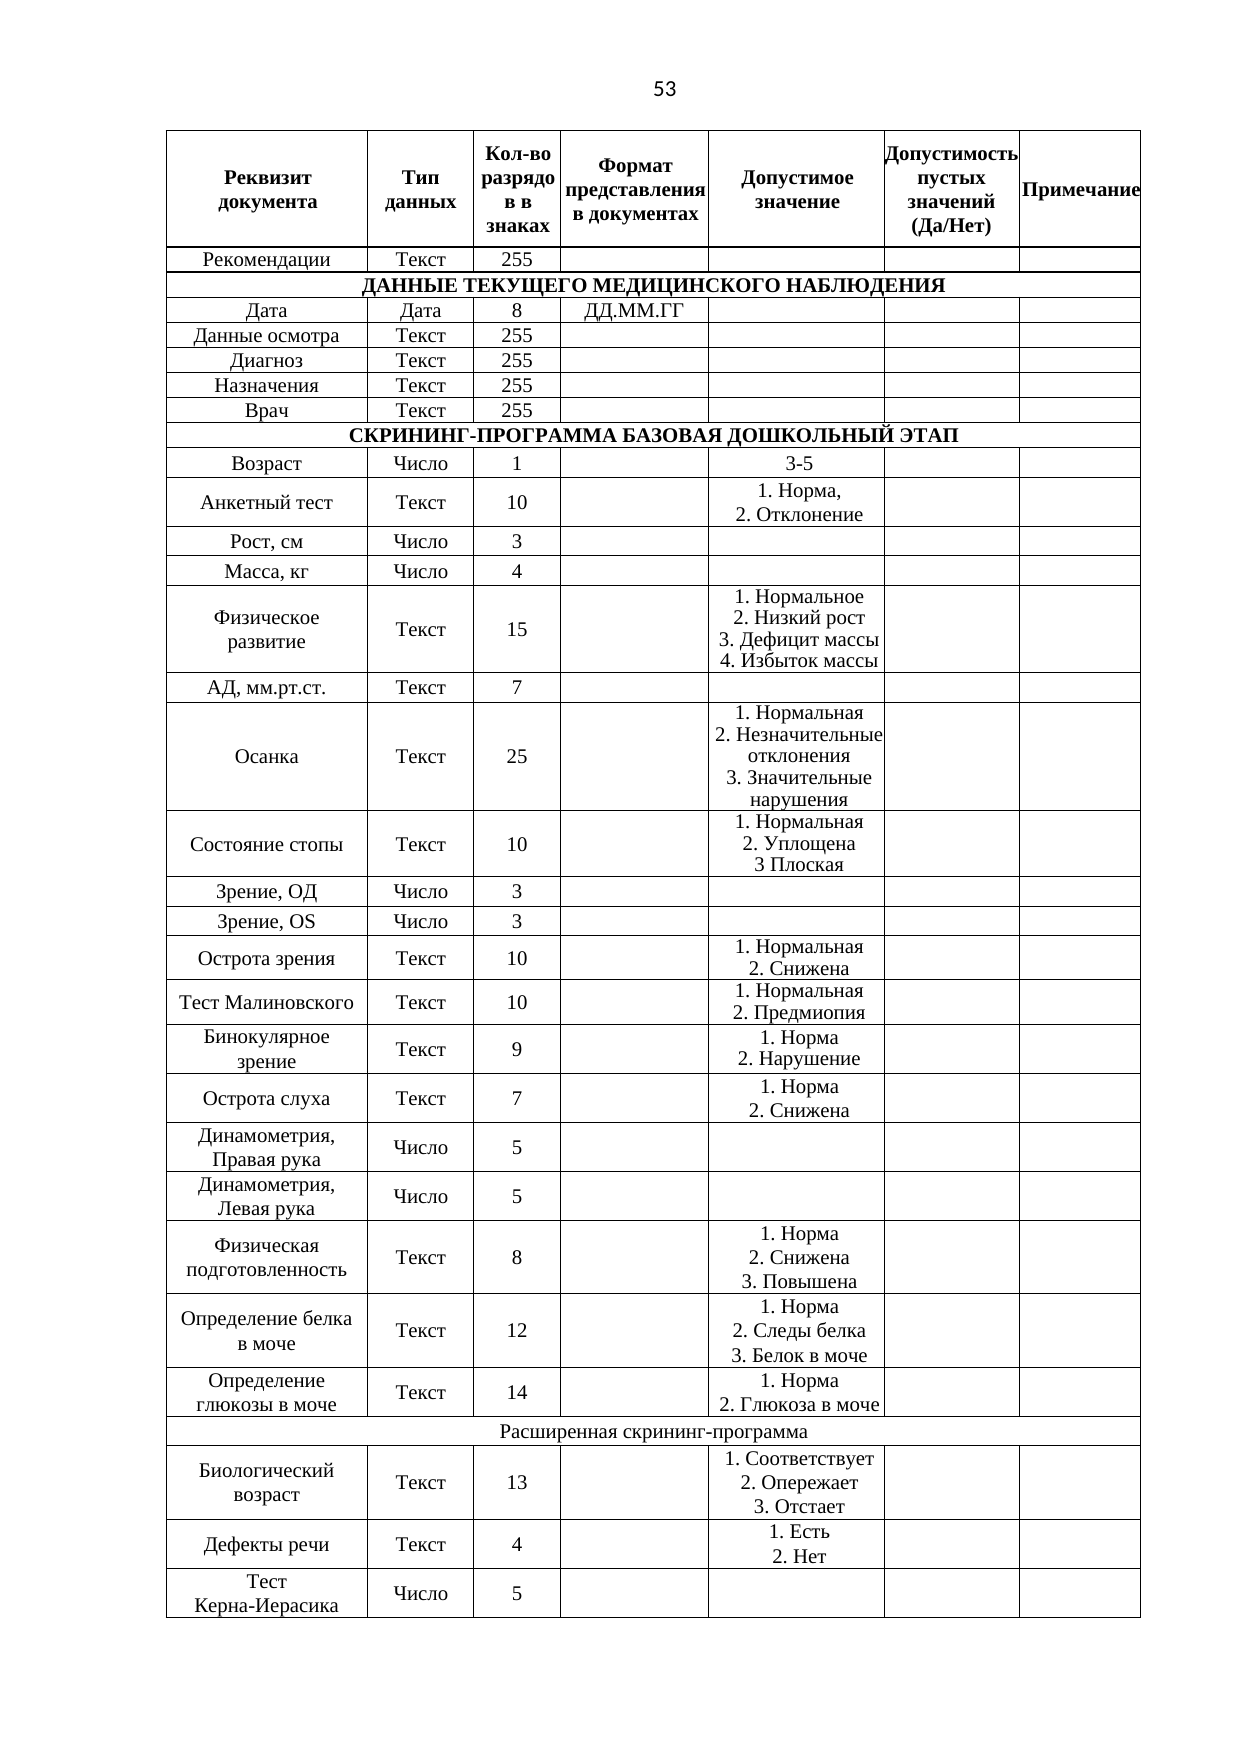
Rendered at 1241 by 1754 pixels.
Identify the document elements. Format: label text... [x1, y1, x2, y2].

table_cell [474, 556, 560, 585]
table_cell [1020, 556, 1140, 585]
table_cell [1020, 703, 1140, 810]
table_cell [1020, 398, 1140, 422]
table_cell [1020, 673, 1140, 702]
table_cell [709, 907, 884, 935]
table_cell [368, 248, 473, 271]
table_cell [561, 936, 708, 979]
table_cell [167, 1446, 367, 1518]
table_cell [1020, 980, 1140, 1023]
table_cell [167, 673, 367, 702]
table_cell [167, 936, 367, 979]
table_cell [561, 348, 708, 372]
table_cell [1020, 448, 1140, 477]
table_header Формат представления в документах [561, 131, 708, 246]
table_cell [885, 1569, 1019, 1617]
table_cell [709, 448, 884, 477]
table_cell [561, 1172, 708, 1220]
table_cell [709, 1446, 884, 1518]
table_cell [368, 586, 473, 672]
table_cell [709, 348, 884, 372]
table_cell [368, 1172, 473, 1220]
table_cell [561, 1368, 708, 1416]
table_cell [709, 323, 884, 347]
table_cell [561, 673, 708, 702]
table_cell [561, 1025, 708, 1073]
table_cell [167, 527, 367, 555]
table_header Допустимость пустых значений (Да/Нет) [885, 131, 1019, 246]
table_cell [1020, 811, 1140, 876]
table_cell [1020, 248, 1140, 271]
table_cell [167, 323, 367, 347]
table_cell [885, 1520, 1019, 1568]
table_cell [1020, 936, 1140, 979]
table_header Тип данных [368, 131, 473, 246]
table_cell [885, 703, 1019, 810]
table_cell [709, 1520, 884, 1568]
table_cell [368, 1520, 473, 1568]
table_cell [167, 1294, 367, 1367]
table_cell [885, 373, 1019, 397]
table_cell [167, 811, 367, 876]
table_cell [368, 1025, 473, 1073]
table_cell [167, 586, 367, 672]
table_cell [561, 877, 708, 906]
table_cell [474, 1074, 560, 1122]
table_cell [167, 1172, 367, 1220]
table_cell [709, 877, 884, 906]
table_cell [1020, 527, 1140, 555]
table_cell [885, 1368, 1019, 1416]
table_header Допустимое значение [709, 131, 884, 246]
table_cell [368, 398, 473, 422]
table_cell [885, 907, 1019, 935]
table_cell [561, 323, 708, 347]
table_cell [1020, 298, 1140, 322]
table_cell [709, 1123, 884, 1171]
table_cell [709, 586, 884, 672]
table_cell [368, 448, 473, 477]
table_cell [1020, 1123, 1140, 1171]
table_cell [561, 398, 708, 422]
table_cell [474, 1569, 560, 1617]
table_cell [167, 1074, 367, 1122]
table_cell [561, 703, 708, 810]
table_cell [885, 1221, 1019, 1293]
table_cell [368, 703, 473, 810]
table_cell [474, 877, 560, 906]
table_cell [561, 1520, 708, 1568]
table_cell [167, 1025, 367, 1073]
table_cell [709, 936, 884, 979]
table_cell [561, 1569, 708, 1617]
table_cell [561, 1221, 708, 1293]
table_header Реквизит документа [167, 131, 367, 246]
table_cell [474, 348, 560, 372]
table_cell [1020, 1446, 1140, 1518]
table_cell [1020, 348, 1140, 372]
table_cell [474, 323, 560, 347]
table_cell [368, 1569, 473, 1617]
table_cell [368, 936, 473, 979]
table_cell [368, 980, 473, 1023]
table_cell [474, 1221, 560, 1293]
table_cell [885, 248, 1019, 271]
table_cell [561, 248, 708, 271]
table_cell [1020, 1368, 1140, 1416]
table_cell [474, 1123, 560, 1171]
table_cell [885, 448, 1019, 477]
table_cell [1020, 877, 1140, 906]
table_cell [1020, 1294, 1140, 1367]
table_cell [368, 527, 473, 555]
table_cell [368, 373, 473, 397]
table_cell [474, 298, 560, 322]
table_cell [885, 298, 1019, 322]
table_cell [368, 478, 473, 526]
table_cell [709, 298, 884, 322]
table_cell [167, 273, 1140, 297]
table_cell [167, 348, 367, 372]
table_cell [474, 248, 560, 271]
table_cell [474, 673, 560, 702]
table_header Кол-во разрядов в знаках [474, 131, 560, 246]
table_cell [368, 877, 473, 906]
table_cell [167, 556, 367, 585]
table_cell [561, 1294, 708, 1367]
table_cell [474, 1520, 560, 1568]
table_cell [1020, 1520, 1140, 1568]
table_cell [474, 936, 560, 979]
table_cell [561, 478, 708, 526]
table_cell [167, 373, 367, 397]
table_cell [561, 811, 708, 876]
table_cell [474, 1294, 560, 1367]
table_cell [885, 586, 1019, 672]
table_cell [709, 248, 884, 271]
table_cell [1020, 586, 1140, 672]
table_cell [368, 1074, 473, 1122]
table_header Примечание [1020, 131, 1140, 246]
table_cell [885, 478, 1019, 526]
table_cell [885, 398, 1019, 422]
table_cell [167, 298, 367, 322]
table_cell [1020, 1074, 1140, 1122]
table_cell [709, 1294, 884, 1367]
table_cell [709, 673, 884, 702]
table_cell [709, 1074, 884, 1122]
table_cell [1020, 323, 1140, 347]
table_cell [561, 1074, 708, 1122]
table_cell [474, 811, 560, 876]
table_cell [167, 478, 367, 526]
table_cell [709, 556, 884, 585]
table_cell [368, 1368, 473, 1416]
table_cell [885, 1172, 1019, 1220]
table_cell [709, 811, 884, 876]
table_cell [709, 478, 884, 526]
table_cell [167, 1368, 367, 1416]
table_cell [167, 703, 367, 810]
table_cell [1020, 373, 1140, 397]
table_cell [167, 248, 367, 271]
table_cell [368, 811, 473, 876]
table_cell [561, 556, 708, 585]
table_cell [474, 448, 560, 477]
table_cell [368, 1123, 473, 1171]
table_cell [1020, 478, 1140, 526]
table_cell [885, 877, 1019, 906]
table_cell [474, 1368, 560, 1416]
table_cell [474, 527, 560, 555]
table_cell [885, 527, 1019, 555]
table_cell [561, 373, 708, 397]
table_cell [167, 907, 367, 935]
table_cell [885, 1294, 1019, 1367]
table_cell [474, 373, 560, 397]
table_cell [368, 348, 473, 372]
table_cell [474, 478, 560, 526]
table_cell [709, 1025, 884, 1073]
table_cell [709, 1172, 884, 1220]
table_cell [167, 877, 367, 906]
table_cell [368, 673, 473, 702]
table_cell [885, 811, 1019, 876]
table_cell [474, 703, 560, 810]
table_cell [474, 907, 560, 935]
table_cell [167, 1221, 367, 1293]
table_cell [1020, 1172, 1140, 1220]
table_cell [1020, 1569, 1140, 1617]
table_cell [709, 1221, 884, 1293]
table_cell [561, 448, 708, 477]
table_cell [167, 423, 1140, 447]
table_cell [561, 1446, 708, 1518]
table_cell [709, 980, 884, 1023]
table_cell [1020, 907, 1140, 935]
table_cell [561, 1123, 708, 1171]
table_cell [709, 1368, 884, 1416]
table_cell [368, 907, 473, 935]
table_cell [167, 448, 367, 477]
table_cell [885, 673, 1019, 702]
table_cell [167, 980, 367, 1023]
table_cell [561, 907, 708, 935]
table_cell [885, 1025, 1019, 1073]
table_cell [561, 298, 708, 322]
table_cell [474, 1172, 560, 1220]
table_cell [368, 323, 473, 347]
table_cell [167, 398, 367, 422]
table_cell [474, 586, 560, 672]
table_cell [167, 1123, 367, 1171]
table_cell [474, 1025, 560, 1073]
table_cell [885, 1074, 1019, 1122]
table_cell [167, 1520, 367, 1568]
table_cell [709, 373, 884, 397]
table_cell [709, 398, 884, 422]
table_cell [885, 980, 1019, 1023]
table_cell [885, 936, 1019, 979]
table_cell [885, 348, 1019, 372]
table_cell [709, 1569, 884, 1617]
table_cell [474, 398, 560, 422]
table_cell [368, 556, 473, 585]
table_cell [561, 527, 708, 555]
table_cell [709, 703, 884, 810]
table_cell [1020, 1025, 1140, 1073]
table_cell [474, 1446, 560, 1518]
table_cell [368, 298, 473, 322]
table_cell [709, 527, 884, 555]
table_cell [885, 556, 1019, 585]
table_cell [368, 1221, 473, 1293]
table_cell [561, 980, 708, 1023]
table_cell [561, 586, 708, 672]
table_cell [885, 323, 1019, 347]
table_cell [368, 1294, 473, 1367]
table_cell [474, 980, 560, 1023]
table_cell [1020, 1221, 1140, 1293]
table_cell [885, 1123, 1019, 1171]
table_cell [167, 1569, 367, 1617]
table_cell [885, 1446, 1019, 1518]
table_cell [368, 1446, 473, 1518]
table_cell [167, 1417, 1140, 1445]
